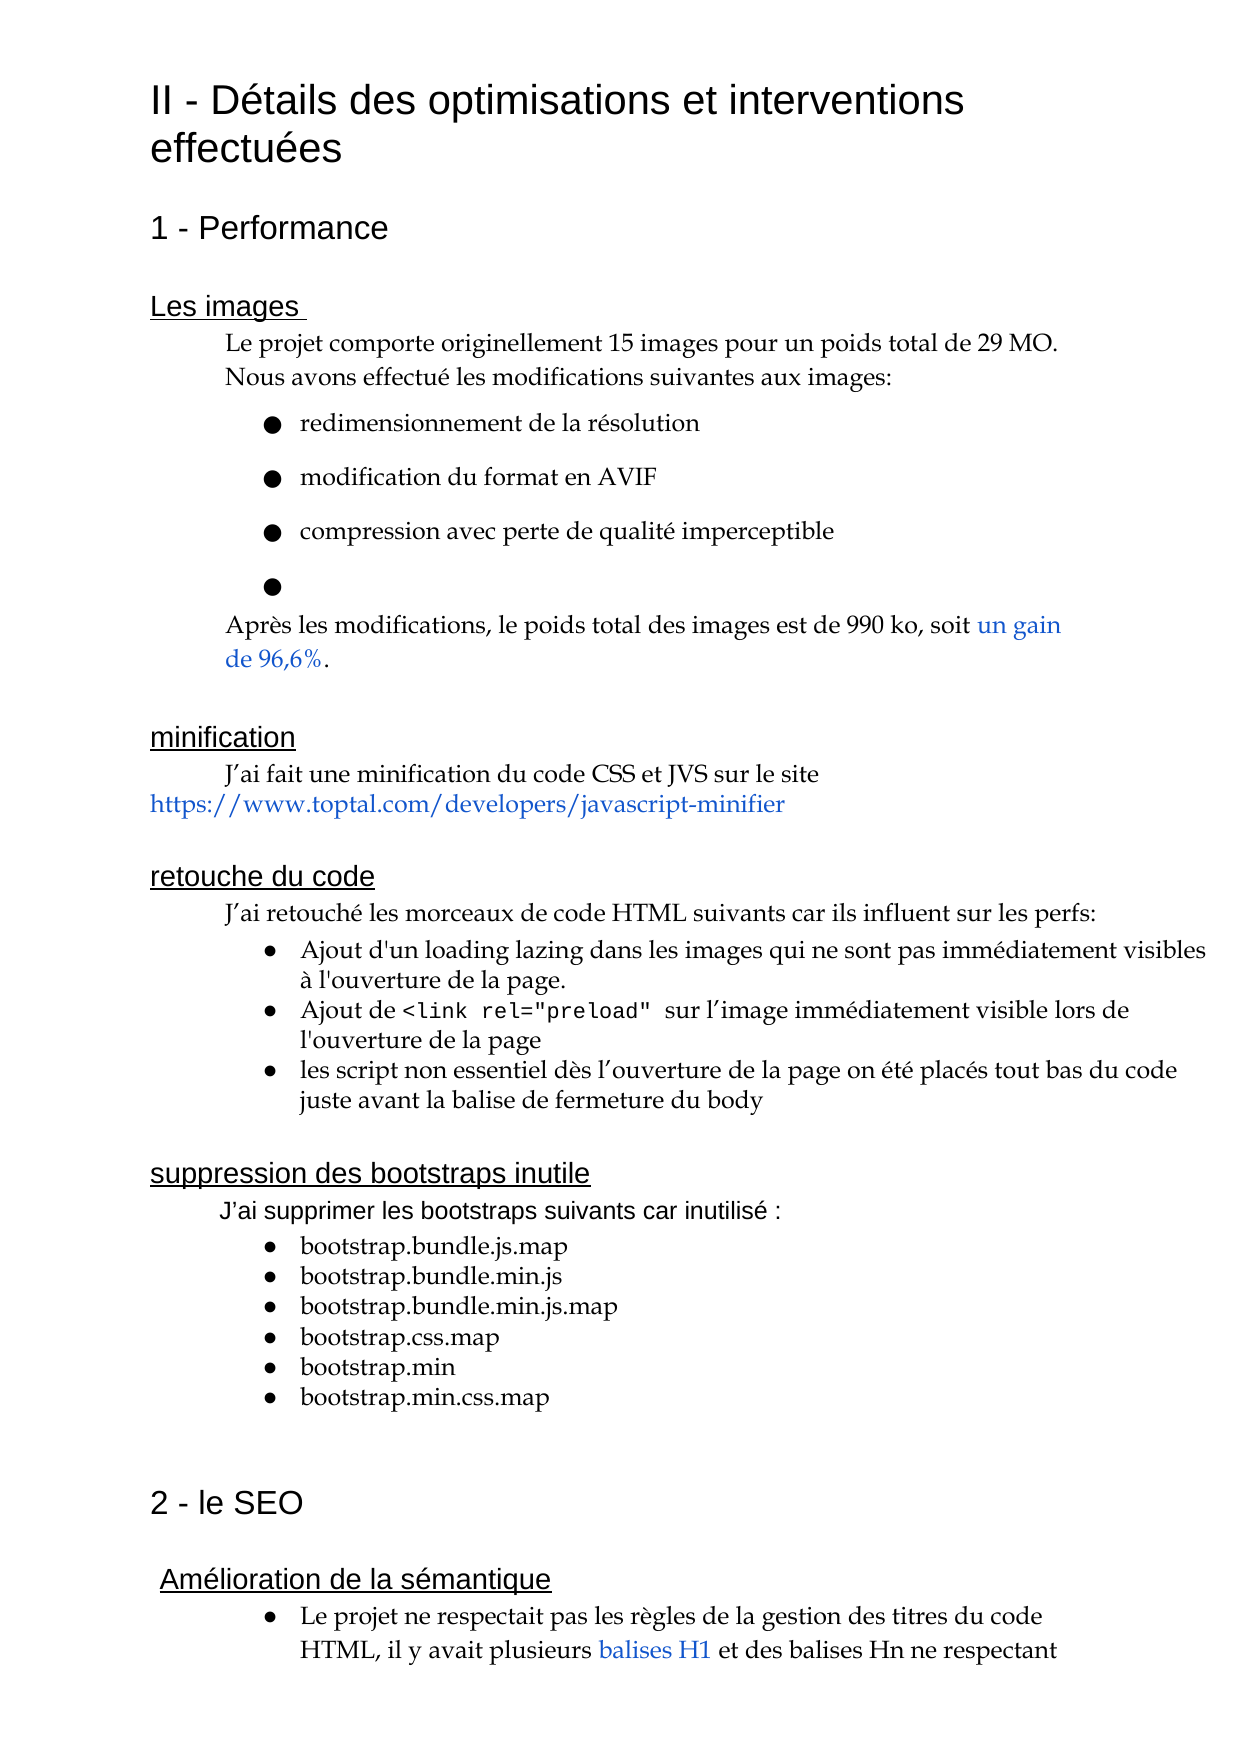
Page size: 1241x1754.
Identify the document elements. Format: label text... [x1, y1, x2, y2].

text J’ai fait une minification du code CSS et JVS sur le site https://www.toptal.com/developers/javascript-minifier [150, 760, 1090, 820]
text suppression des bootstraps inutile [150, 1156, 1090, 1190]
text Les images [150, 289, 1090, 323]
list Ajout d'un loading lazing dans les images qui ne sont pas immédiatement visibles à l'ouverture de la page. [262, 935, 1212, 995]
text de 96,6%. [225, 644, 1090, 674]
list bootstrap.css.map [262, 1322, 1090, 1352]
text Le projet comporte originellement 15 images pour un poids total de 29 MO. Nous avons effectué les modifications suivantes aux images: [225, 328, 1090, 393]
list Ajout de <link rel="preload" sur l’image immédiatement visible lors de l'ouverture de la page [262, 995, 1212, 1055]
list bootstrap.min.css.map [262, 1382, 1090, 1412]
list modification du format en AVIF [262, 451, 1090, 498]
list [262, 1601, 1090, 1666]
text Après les modifications, le poids total des images est de 990 ko, soit un gain [225, 610, 1090, 640]
list bootstrap.bundle.js.map [262, 1231, 1090, 1262]
text retouche du code [150, 859, 1090, 892]
list compression avec perte de qualité imperceptible [262, 505, 1090, 552]
subtitle II - Détails des optimisations et interventions effectuées [150, 75, 1090, 171]
subtitle 1 - Performance [150, 208, 1090, 247]
text Amélioration de la sémantique [150, 1562, 1090, 1595]
list bootstrap.bundle.min.js.map [262, 1292, 1090, 1322]
text J’ai supprimer les bootstraps suivants car inutilisé : [150, 1196, 1090, 1225]
text 2 - le SEO [150, 1483, 1090, 1521]
list bootstrap.bundle.min.js [262, 1262, 1090, 1292]
list bootstrap.min [262, 1352, 1090, 1382]
list redimensionnement de la résolution [262, 397, 1090, 444]
text J’ai retouché les morceaux de code HTML suivants car ils influent sur les perfs: [224, 898, 1212, 929]
list les script non essentiel dès l’ouverture de la page on été placés tout bas du code juste avant la balise de fermeture du body [262, 1055, 1212, 1116]
text minification [150, 720, 1090, 753]
